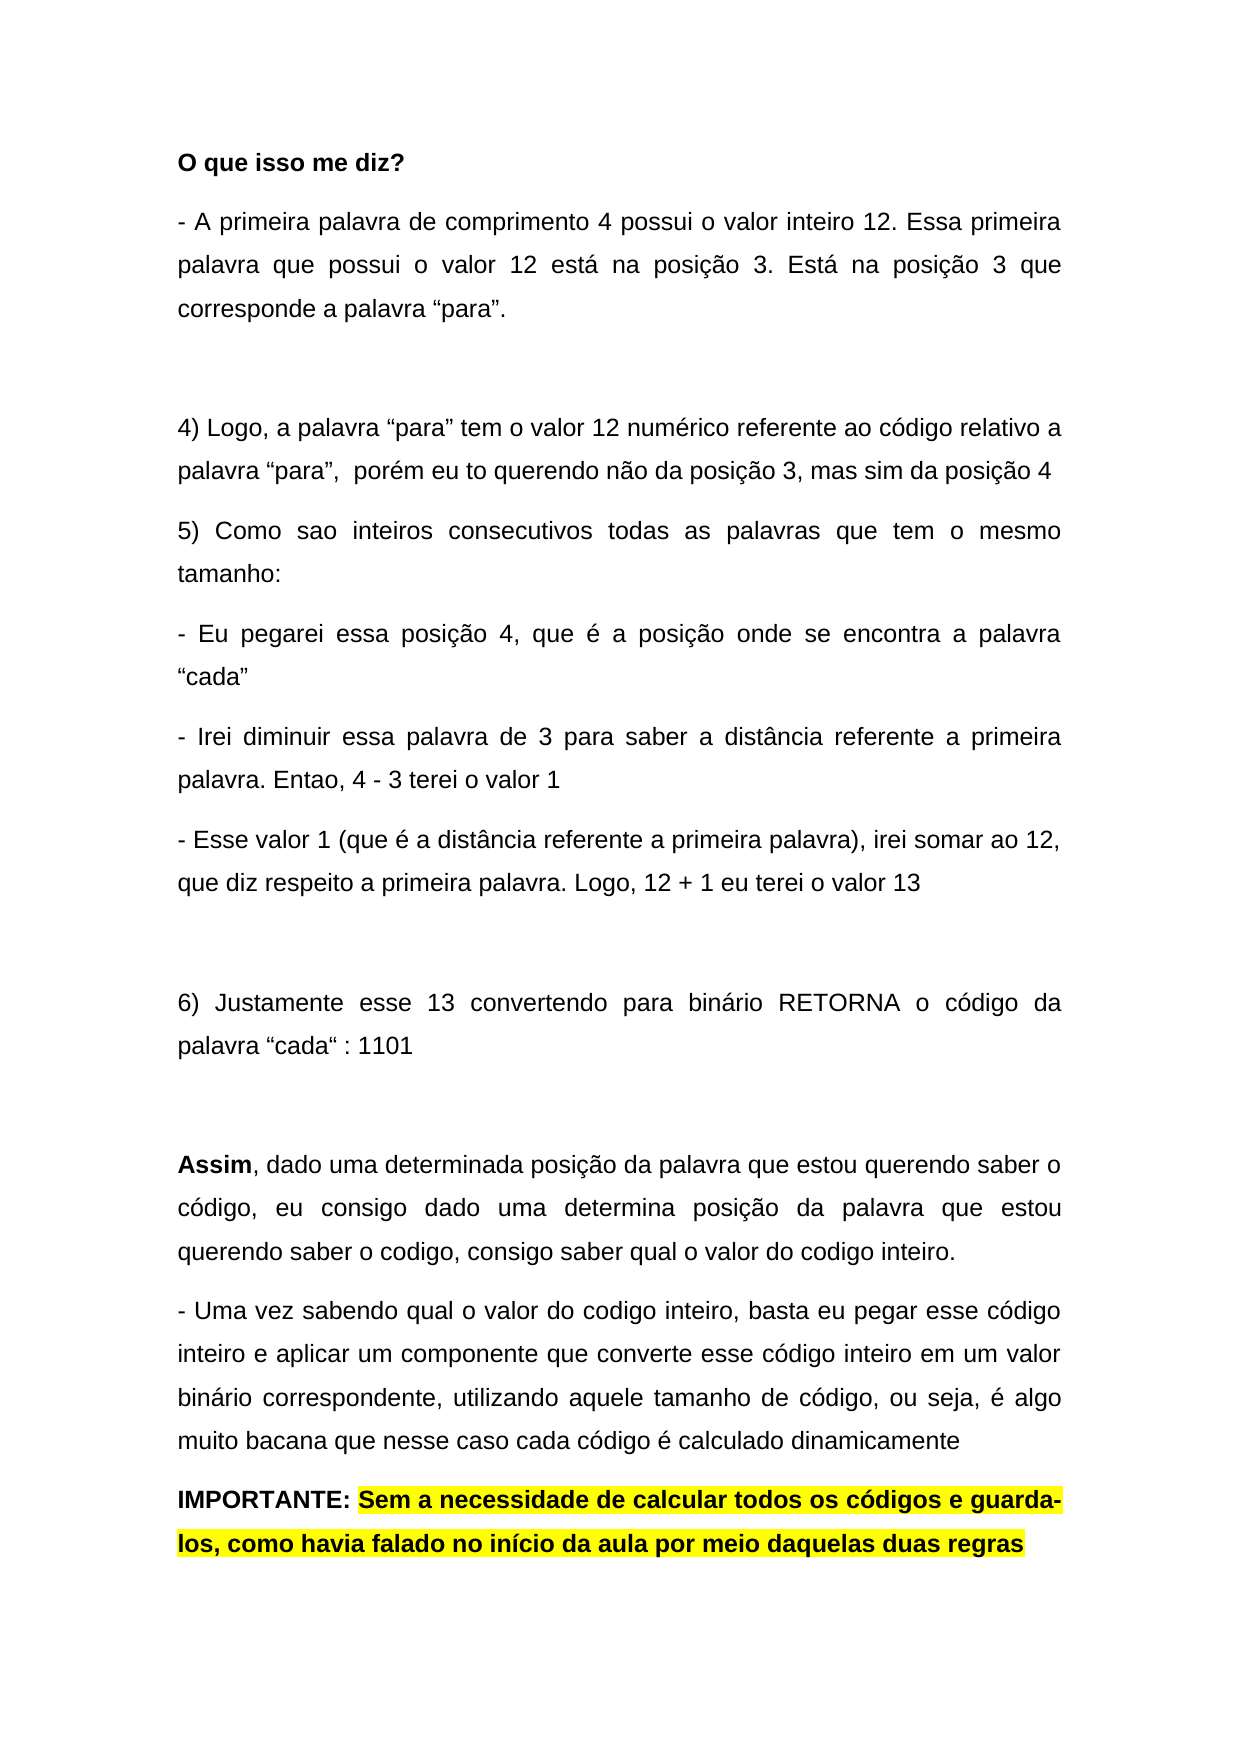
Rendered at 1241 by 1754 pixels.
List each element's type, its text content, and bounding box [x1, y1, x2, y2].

text 6) Justamente esse 13 convertendo para binário RETORNA o código da palavra “cada“ : 1101 [177, 988, 1063, 1059]
text - A primeira palavra de comprimento 4 possui o valor inteiro 12. Essa primeira palavra que possui o valor 12 está na posição 3. Está na posição 3 que corresponde a palavra “para”. [177, 207, 1063, 322]
text 5) Como sao inteiros consecutivos todas as palavras que tem o mesmo tamanho: [177, 516, 1063, 588]
text - Eu pegarei essa posição 4, que é a posição onde se encontra a palavra “cada” [177, 619, 1063, 691]
text IMPORTANTE: Sem a necessidade de calcular todos os códigos e guarda-los, como havia falado no início da aula por meio daquelas duas regras [177, 1486, 1063, 1557]
text 4) Logo, a palavra “para” tem o valor 12 numérico referente ao código relativo a palavra “para”, porém eu to querendo não da posição 3, mas sim da posição 4 [177, 413, 1063, 485]
text O que isso me diz? [177, 148, 1063, 176]
text - Irei diminuir essa palavra de 3 para saber a distância referente a primeira palavra. Entao, 4 - 3 terei o valor 1 [177, 722, 1063, 794]
text Assim, dado uma determinada posição da palavra que estou querendo saber o código, eu consigo dado uma determina posição da palavra que estou querendo saber o codigo, consigo saber qual o valor do codigo inteiro. [177, 1150, 1063, 1265]
text - Uma vez sabendo qual o valor do codigo inteiro, basta eu pegar esse código inteiro e aplicar um componente que converte esse código inteiro em um valor binário correspondente, utilizando aquele tamanho de código, ou seja, é algo muito bacana que nesse caso cada código é calculado dinamicamente [177, 1296, 1063, 1454]
text - Esse valor 1 (que é a distância referente a primeira palavra), irei somar ao 12, que diz respeito a primeira palavra. Logo, 12 + 1 eu terei o valor 13 [177, 825, 1063, 897]
